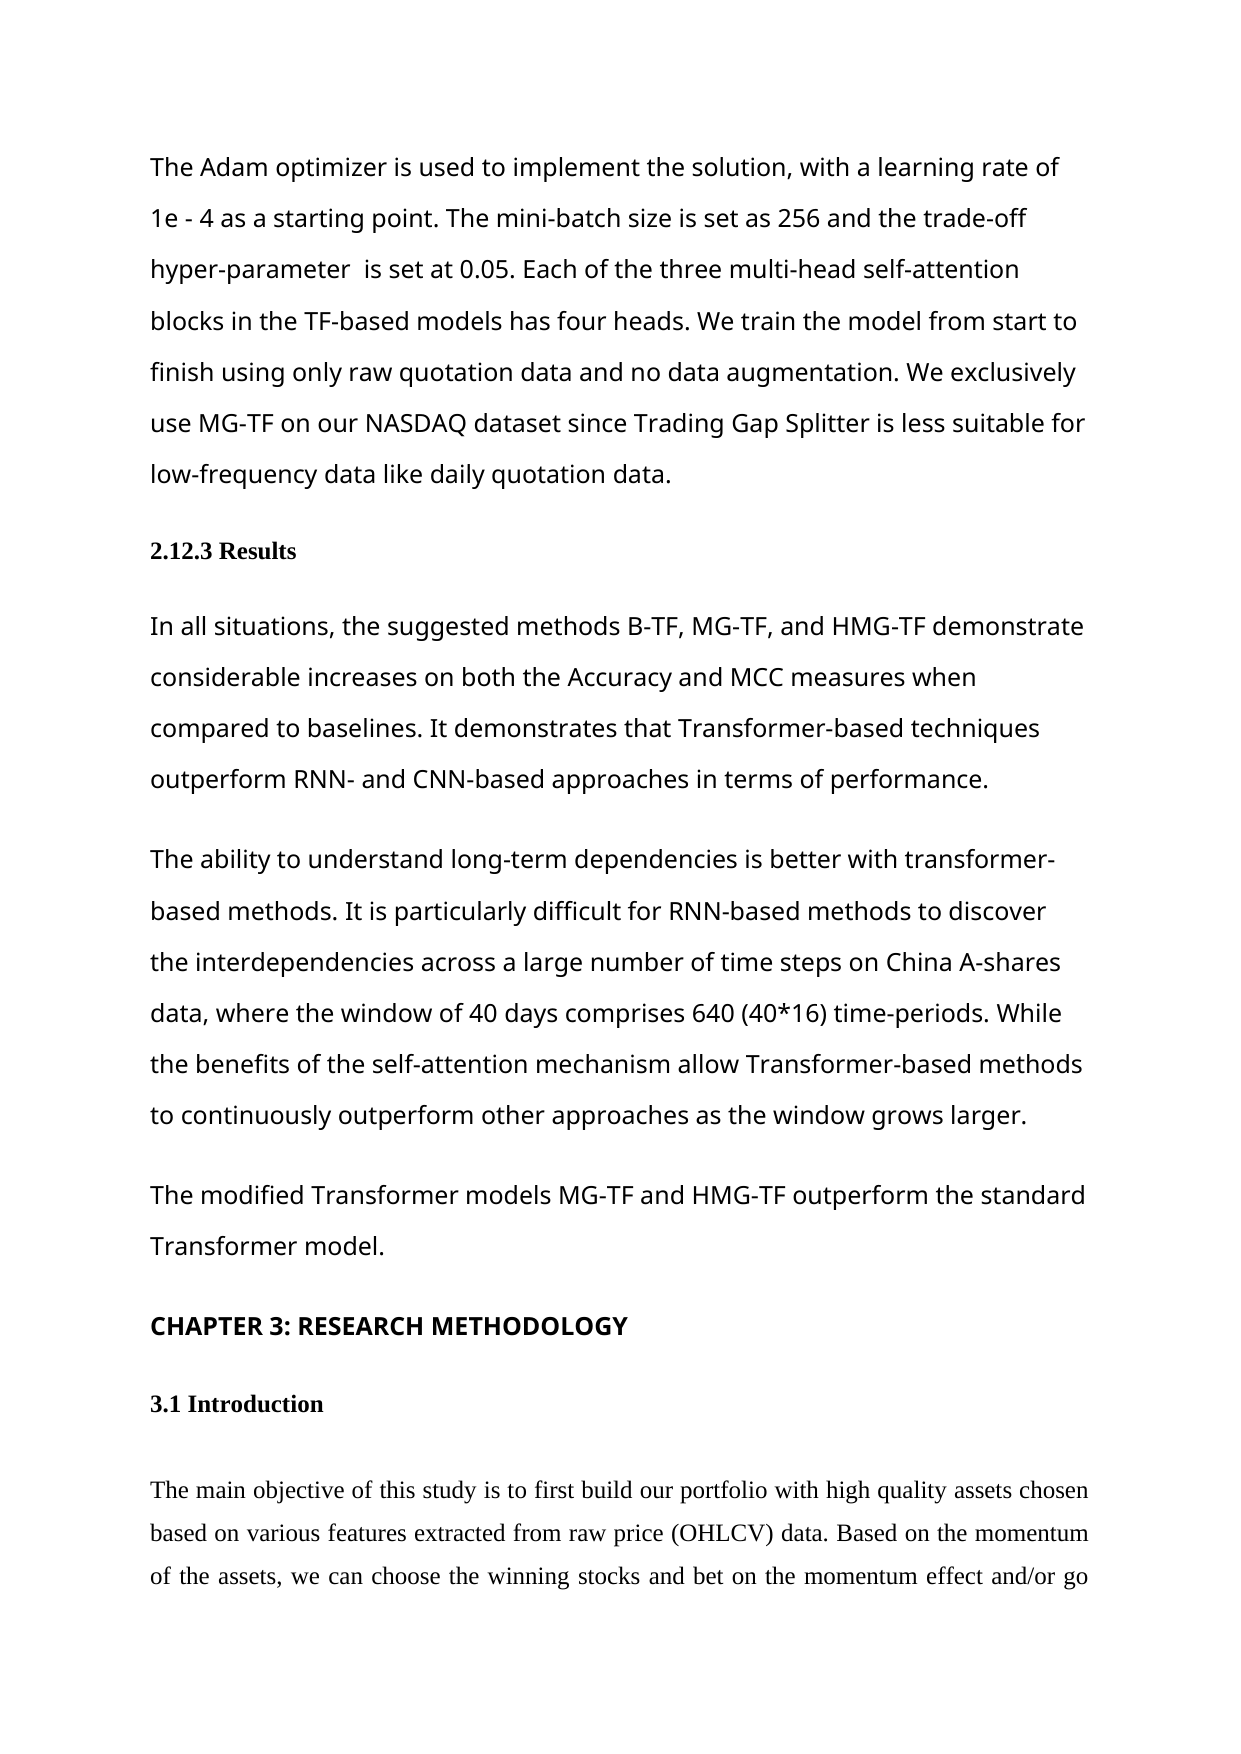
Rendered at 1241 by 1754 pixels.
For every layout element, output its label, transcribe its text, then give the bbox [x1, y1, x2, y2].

text 3.1 Introduction [150, 1389, 1090, 1418]
text The Adam optimizer is used to implement the solution, with a learning rate of 1e - 4 as a starting point. The mini-batch size is set as 256 and the trade-off hyper-parameter is set at 0.05. Each of the three multi-head self-attention blocks in the TF-based models has four heads. We train the model from start to finish using only raw quotation data and no data augmentation. We exclusively use MG-TF on our NASDAQ dataset since Trading Gap Splitter is less suitable for low-frequency data like daily quotation data. [150, 150, 1090, 490]
text The ability to understand long-term dependencies is better with transformer-based methods. It is particularly difficult for RNN-based methods to discover the interdependencies across a large number of time steps on China A-shares data, where the window of 40 days comprises 640 (40*16) time-periods. While the benefits of the self-attention mechanism allow Transformer-based methods to continuously outperform other approaches as the window grows larger. [150, 842, 1090, 1131]
text The modified Transformer models MG-TF and HMG-TF outperform the standard Transformer model. [150, 1177, 1090, 1263]
text In all situations, the suggested methods B-TF, MG-TF, and HMG-TF demonstrate considerable increases on both the Accuracy and MCC measures when compared to baselines. It demonstrates that Transformer-based techniques outperform RNN- and CNN-based approaches in terms of performance. [150, 609, 1090, 796]
text 2.12.3 Results [150, 536, 1090, 565]
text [150, 1475, 1090, 1590]
text CHAPTER 3: RESEARCH METHODOLOGY [150, 1309, 1090, 1343]
